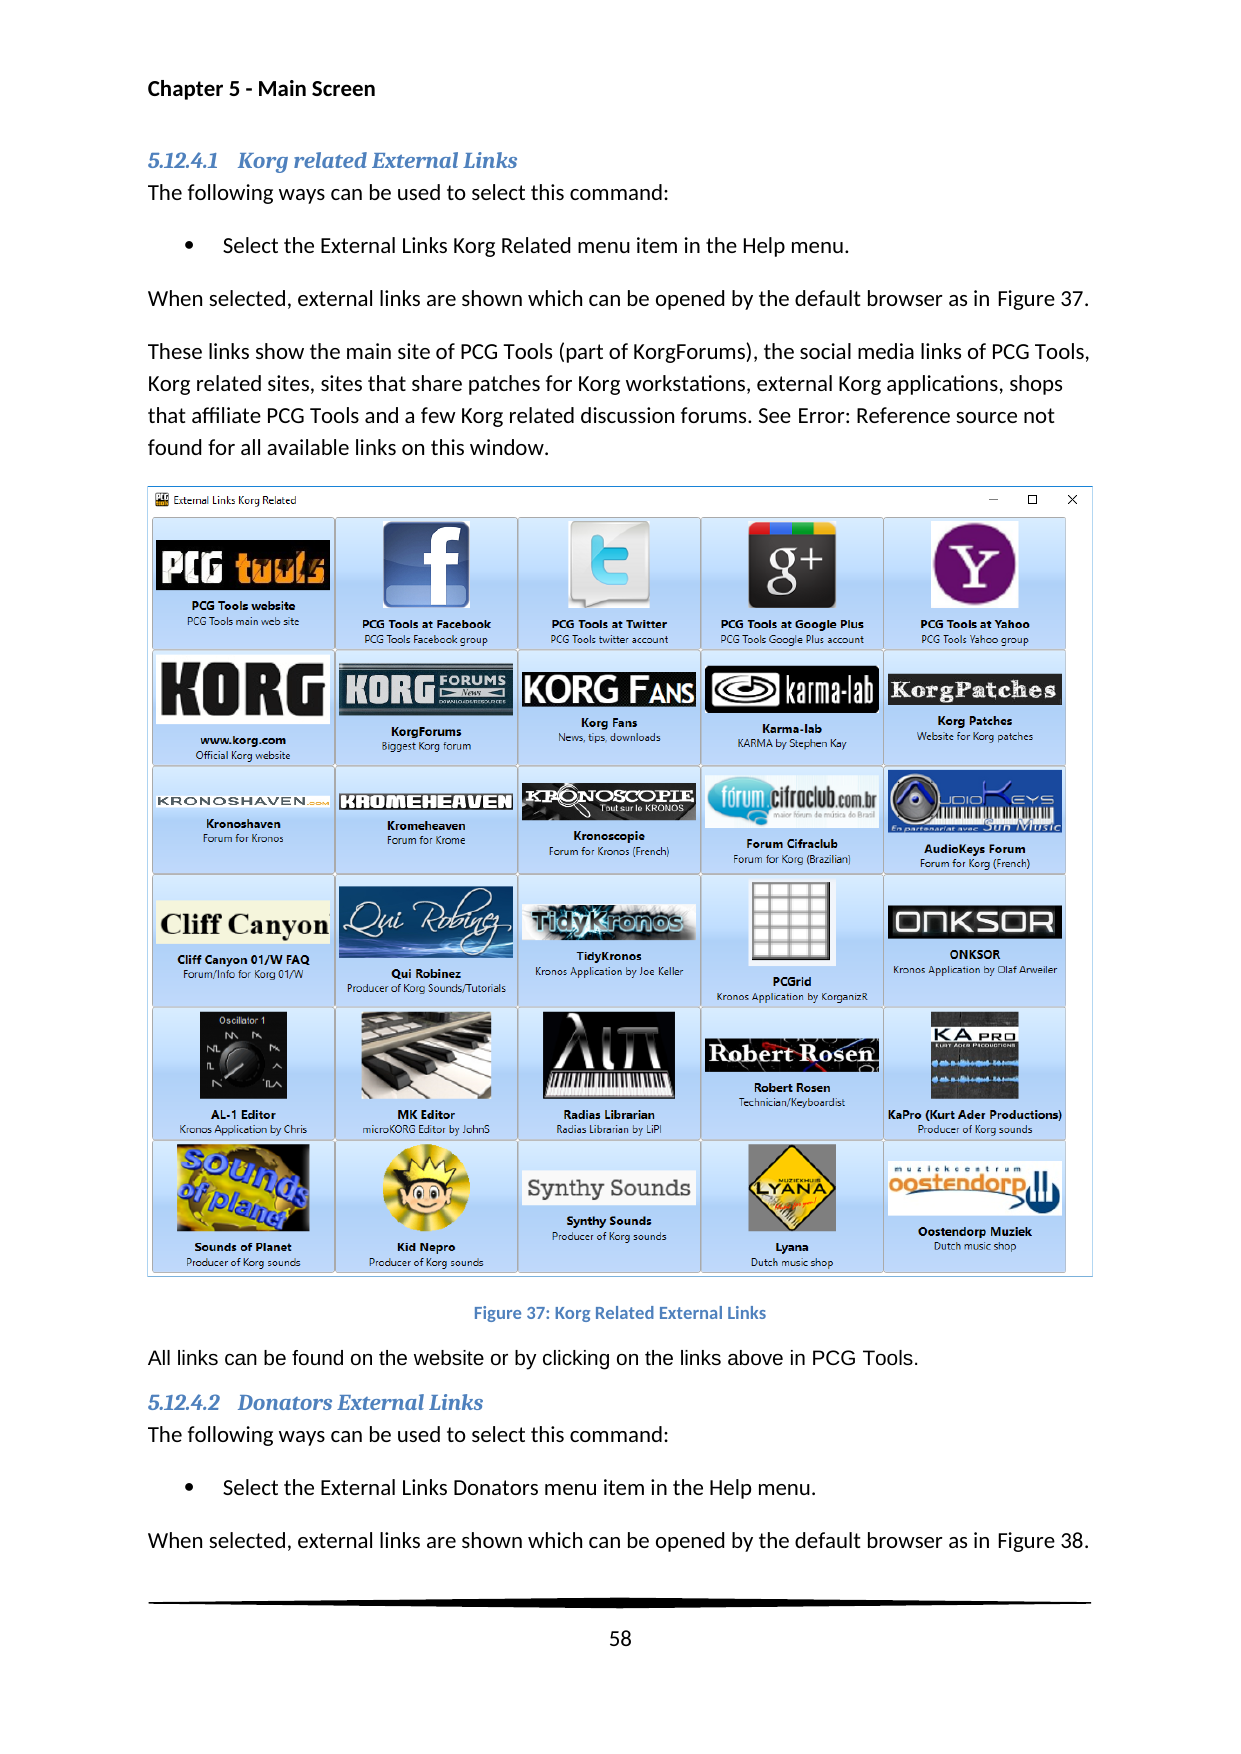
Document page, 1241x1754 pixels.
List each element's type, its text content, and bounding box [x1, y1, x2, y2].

list Select the External Links Donators menu item in the Help menu. [185, 1473, 1093, 1501]
subtitle Korg related External Links [148, 148, 1093, 174]
list Select the External Links Korg Related menu item in the Help menu. [185, 231, 1093, 259]
picture [147, 486, 1093, 1277]
text The following ways can be used to select this command: [148, 1420, 1093, 1448]
subtitle Donators External Links [148, 1390, 1093, 1416]
text All links can be found on the website or by clicking on the links above in PCG Tools. [148, 1345, 1093, 1369]
text The following ways can be used to select this command: [148, 178, 1093, 206]
